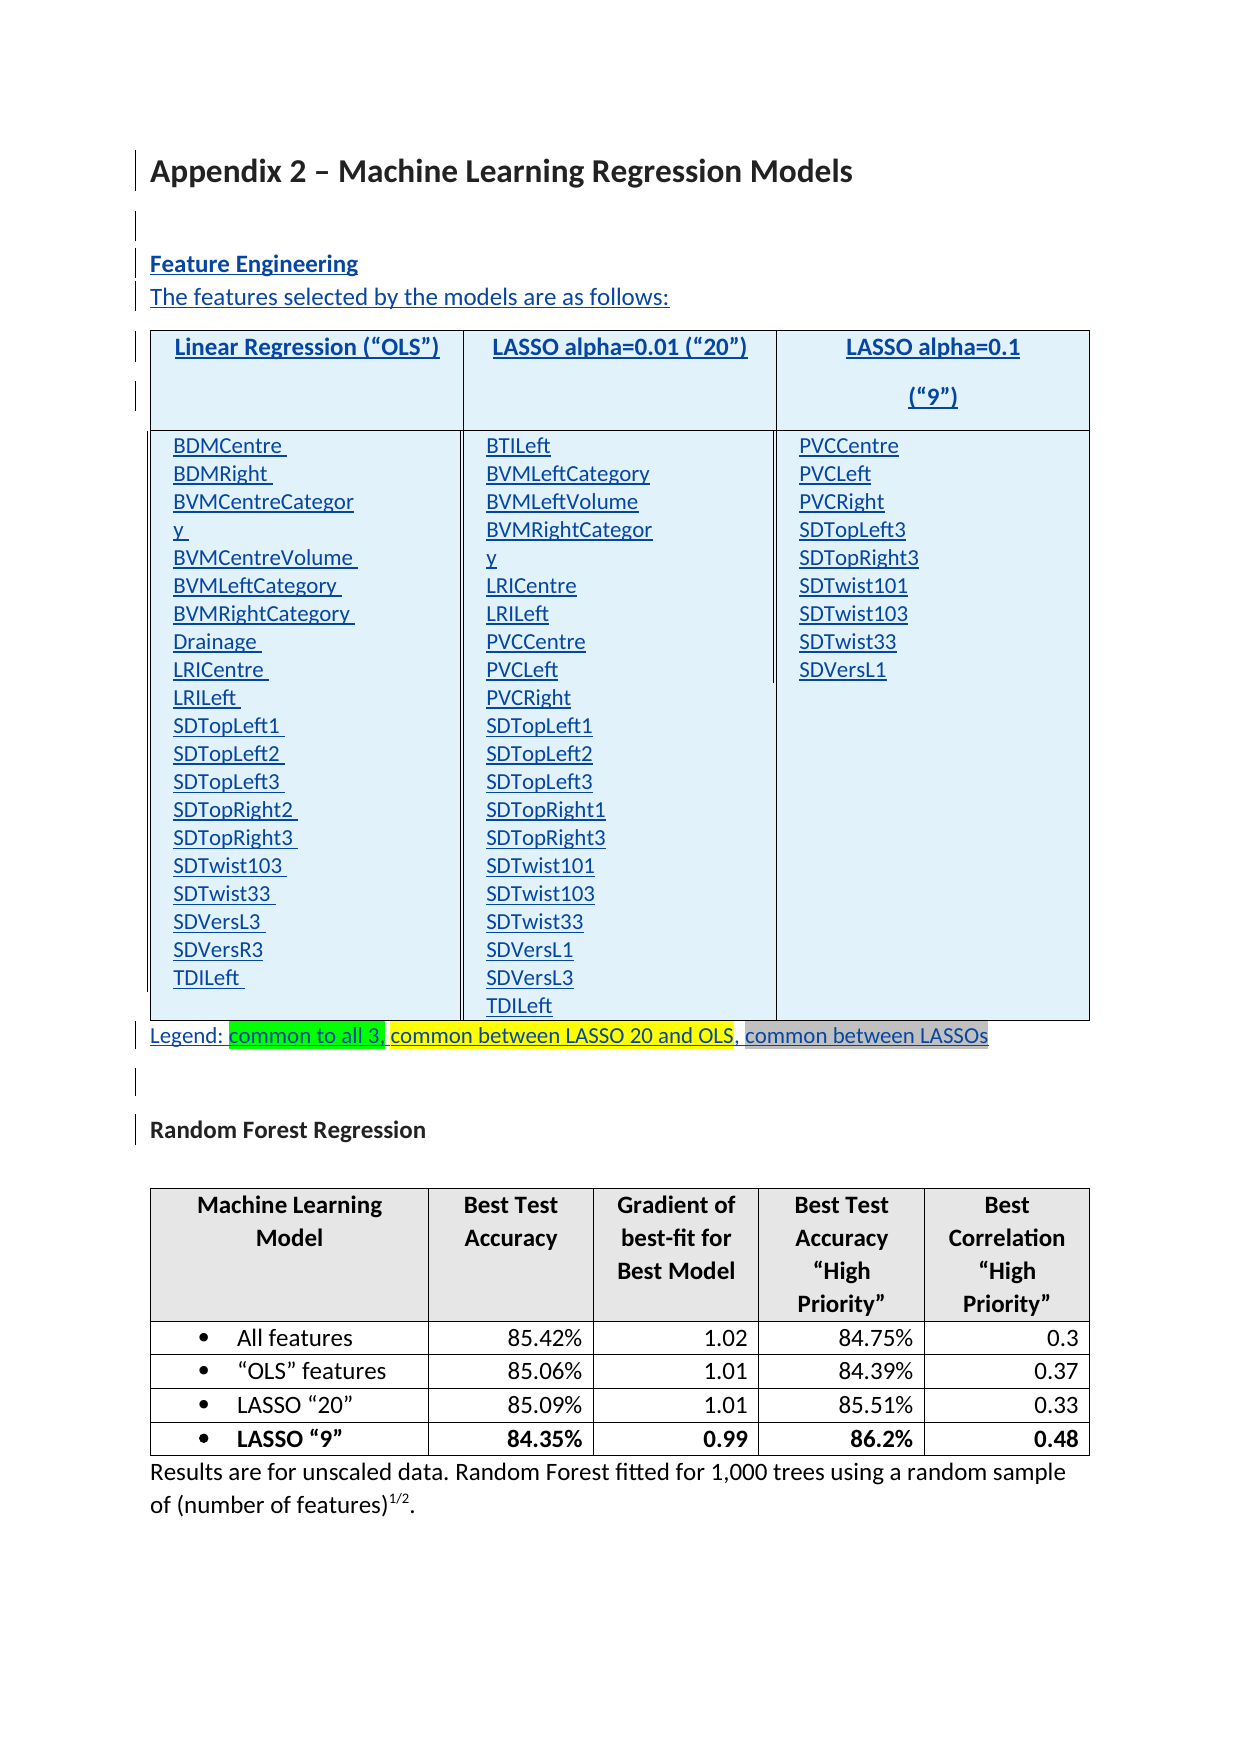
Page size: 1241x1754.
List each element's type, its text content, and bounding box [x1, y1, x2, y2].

table_header Gradient of best-fit for Best Model [594, 1189, 758, 1321]
table_cell 85.51% [759, 1389, 924, 1422]
table_cell 85.09% [429, 1389, 593, 1422]
table_header Machine Learning Model [151, 1189, 428, 1321]
table_cell 84.39% [759, 1355, 924, 1388]
table_cell “OLS” features [151, 1355, 428, 1388]
table_cell 85.42% [429, 1322, 593, 1354]
text Results are for unscaled data. Random Forest fitted for 1,000 trees using a random sample of (number of features)1/2. [150, 1456, 1090, 1520]
table_cell LASSO “20” [151, 1389, 428, 1422]
table_cell 0.33 [925, 1389, 1089, 1422]
table_cell 1.02 [594, 1322, 758, 1354]
table_cell All features [151, 1322, 428, 1354]
table_cell 1.01 [594, 1389, 758, 1422]
table_cell 84.35% [429, 1423, 593, 1455]
table_cell 0.3 [925, 1322, 1089, 1354]
table_header Best Test Accuracy “High Priority” [759, 1189, 924, 1321]
text Appendix 2 – Machine Learning Regression Models [150, 150, 1090, 191]
table_cell LASSO “9” [151, 1423, 428, 1455]
subtitle Random Forest Regression [150, 1114, 1090, 1145]
table_cell 0.99 [594, 1423, 758, 1455]
table_cell 0.48 [925, 1423, 1089, 1455]
table_cell 1.01 [594, 1355, 758, 1388]
table_cell 0.37 [925, 1355, 1089, 1388]
table_cell 86.2% [759, 1423, 924, 1455]
table_header Best Correlation “High Priority” [925, 1189, 1089, 1321]
table_cell 84.75% [759, 1322, 924, 1354]
table_cell 85.06% [429, 1355, 593, 1388]
table_header Best Test Accuracy [429, 1189, 593, 1321]
